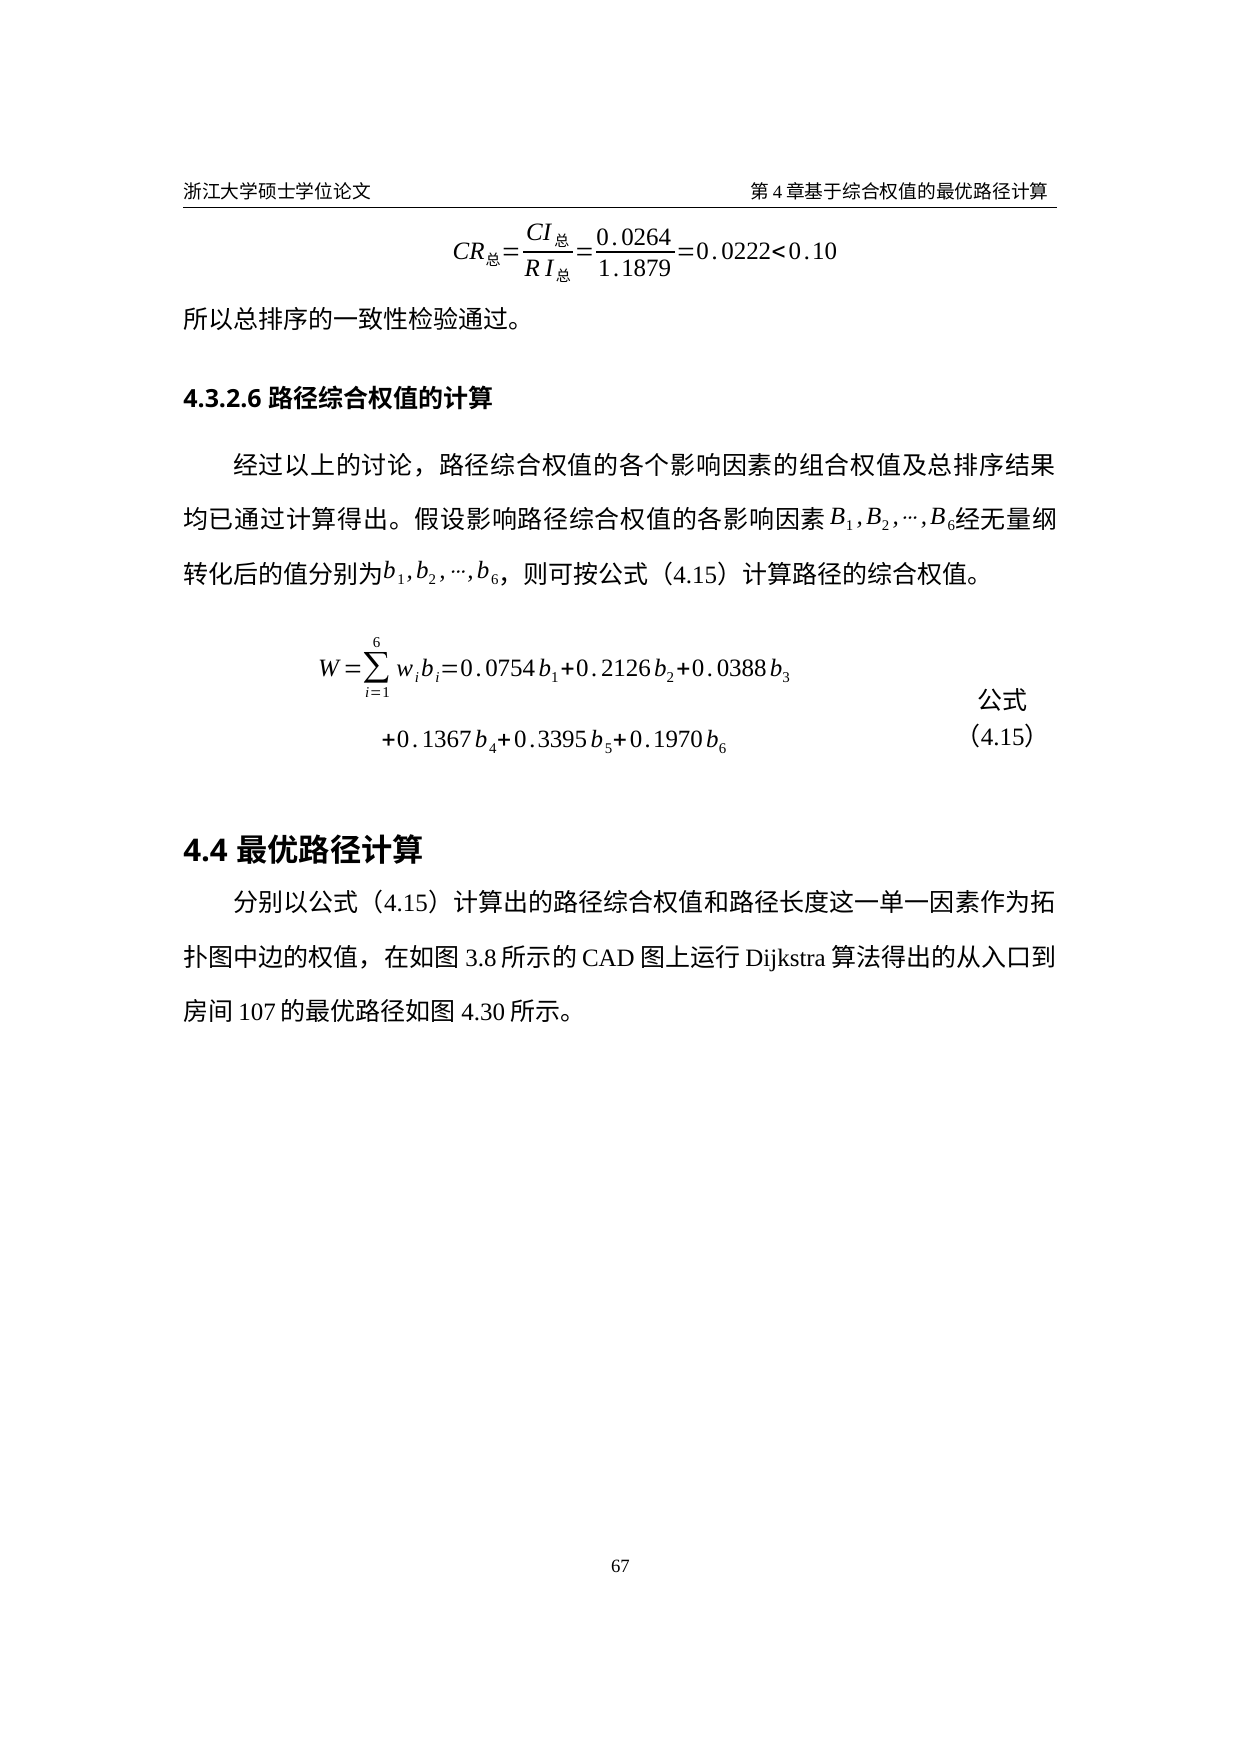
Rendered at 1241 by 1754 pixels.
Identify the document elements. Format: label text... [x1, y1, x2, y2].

table_header [172, 609, 936, 800]
subtitle 路径综合权值的计算 [183, 379, 1057, 415]
subtitle 最优路径计算 [183, 825, 1057, 870]
text 所以总排序的一致性检验通过。 [183, 299, 1057, 336]
